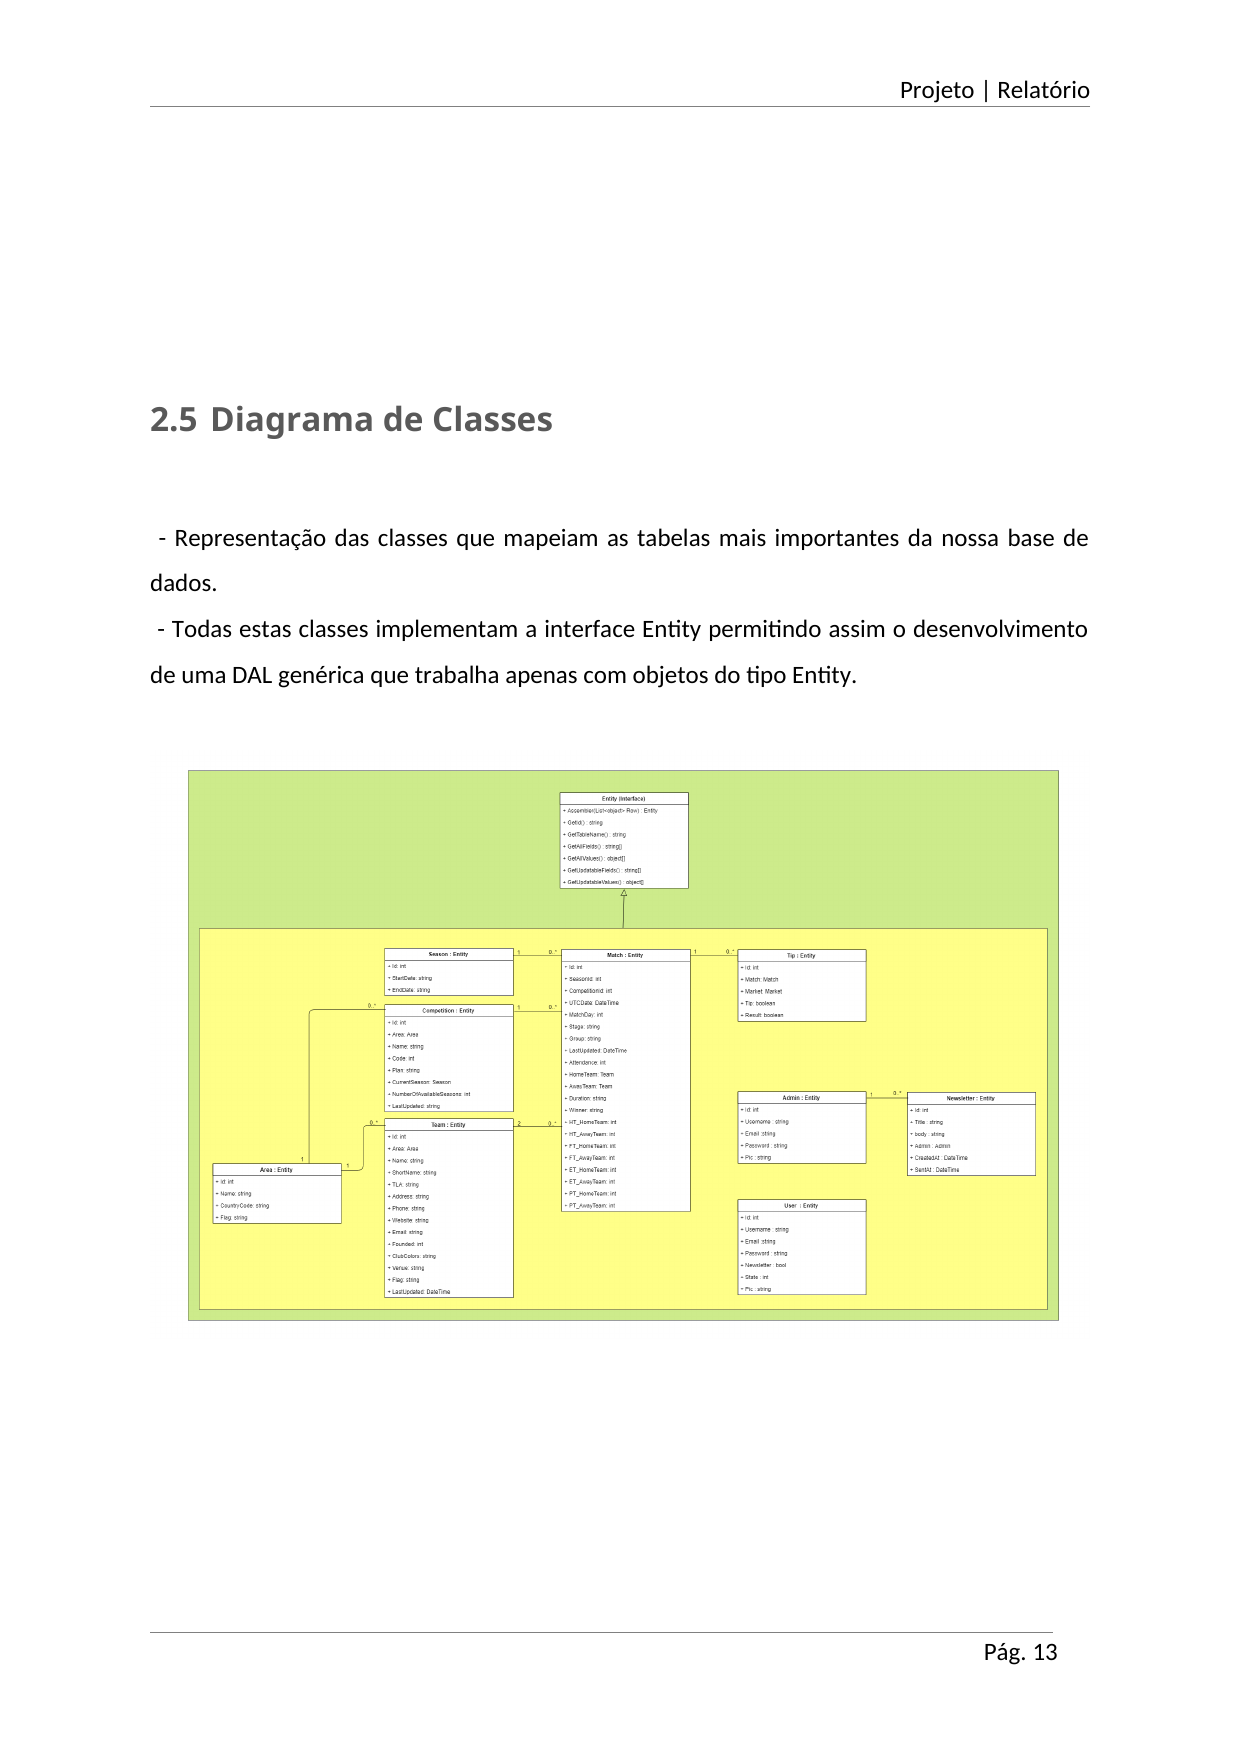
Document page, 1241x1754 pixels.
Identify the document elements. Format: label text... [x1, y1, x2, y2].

picture [150, 750, 1090, 1339]
subtitle Diagrama de Classes [150, 395, 1090, 441]
text - Representação das classes que mapeiam as tabelas mais importantes da nossa base de dados. [150, 522, 1090, 598]
text - Todas estas classes implementam a interface Entity permitindo assim o desenvolvimento de uma DAL genérica que trabalha apenas com objetos do tipo Entity. [150, 613, 1090, 689]
